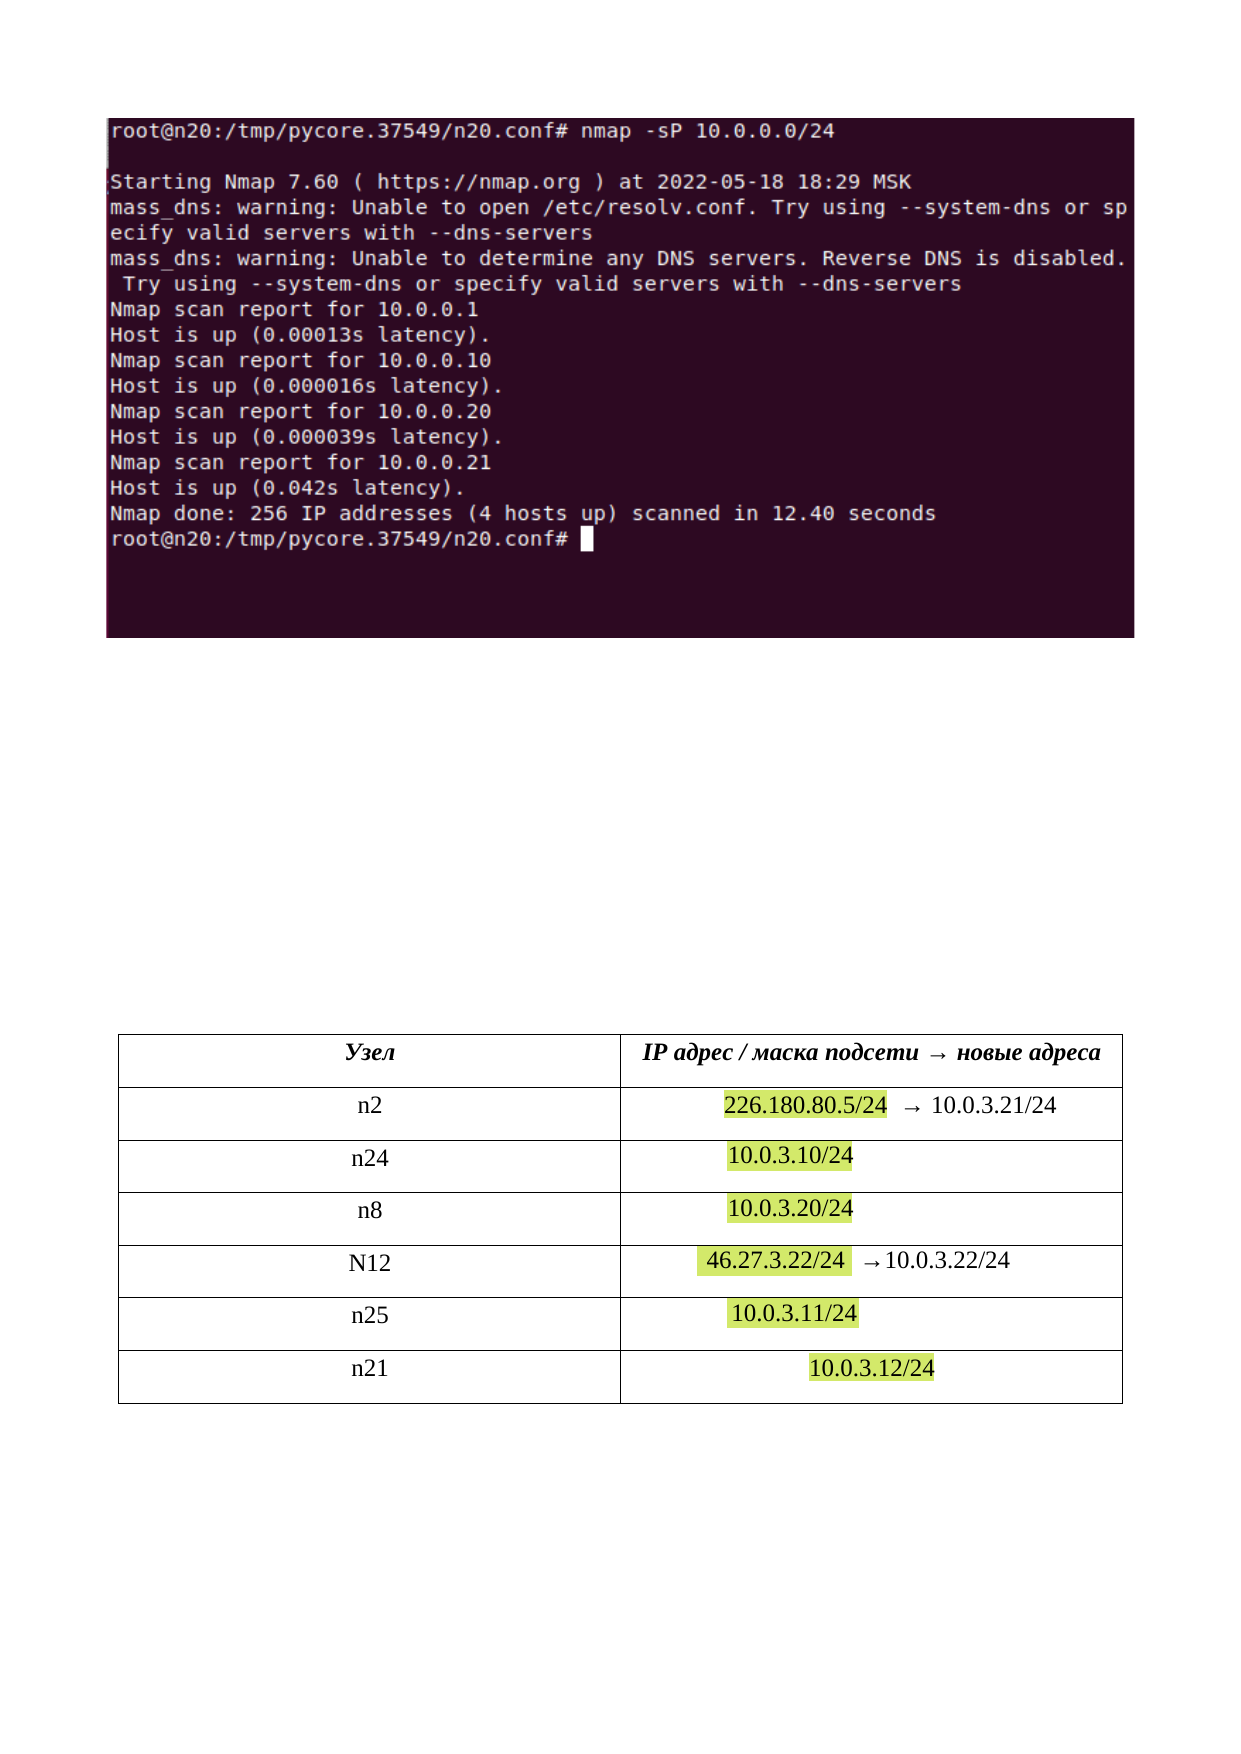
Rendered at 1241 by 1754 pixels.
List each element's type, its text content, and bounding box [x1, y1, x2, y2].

table_cell 10.0.3.11/24 [727, 1298, 859, 1328]
table_cell [621, 1276, 1122, 1297]
table_cell N12 [119, 1246, 620, 1297]
table_cell 46.27.3.22/24 [697, 1246, 852, 1276]
table_cell n21 [119, 1351, 620, 1403]
picture [106, 118, 1135, 638]
table_cell 226.180.80.5/24 → 10.0.3.21/24 [621, 1088, 1122, 1140]
table_cell n2 [119, 1088, 620, 1140]
table_cell n8 [119, 1193, 620, 1245]
table_cell [853, 1193, 1122, 1223]
table_cell [859, 1298, 1122, 1328]
table_cell n24 [119, 1141, 620, 1192]
table_cell →10.0.3.22/24 [853, 1246, 1122, 1276]
table_cell 10.0.3.10/24 [727, 1141, 852, 1171]
table_cell [621, 1298, 727, 1328]
table_cell [621, 1246, 697, 1276]
table_cell [853, 1141, 1122, 1171]
table_cell [621, 1171, 1122, 1192]
table_cell [621, 1141, 727, 1171]
table_cell [621, 1328, 1122, 1349]
table_header Узел [119, 1035, 620, 1087]
table_cell n25 [119, 1298, 620, 1349]
table_cell [621, 1193, 727, 1223]
table_cell 10.0.3.12/24 [621, 1351, 1122, 1403]
table_cell 10.0.3.20/24 [727, 1193, 852, 1223]
table_header IP адрес / маска подсети → новые адреса [621, 1035, 1122, 1087]
table_cell [621, 1223, 1122, 1245]
